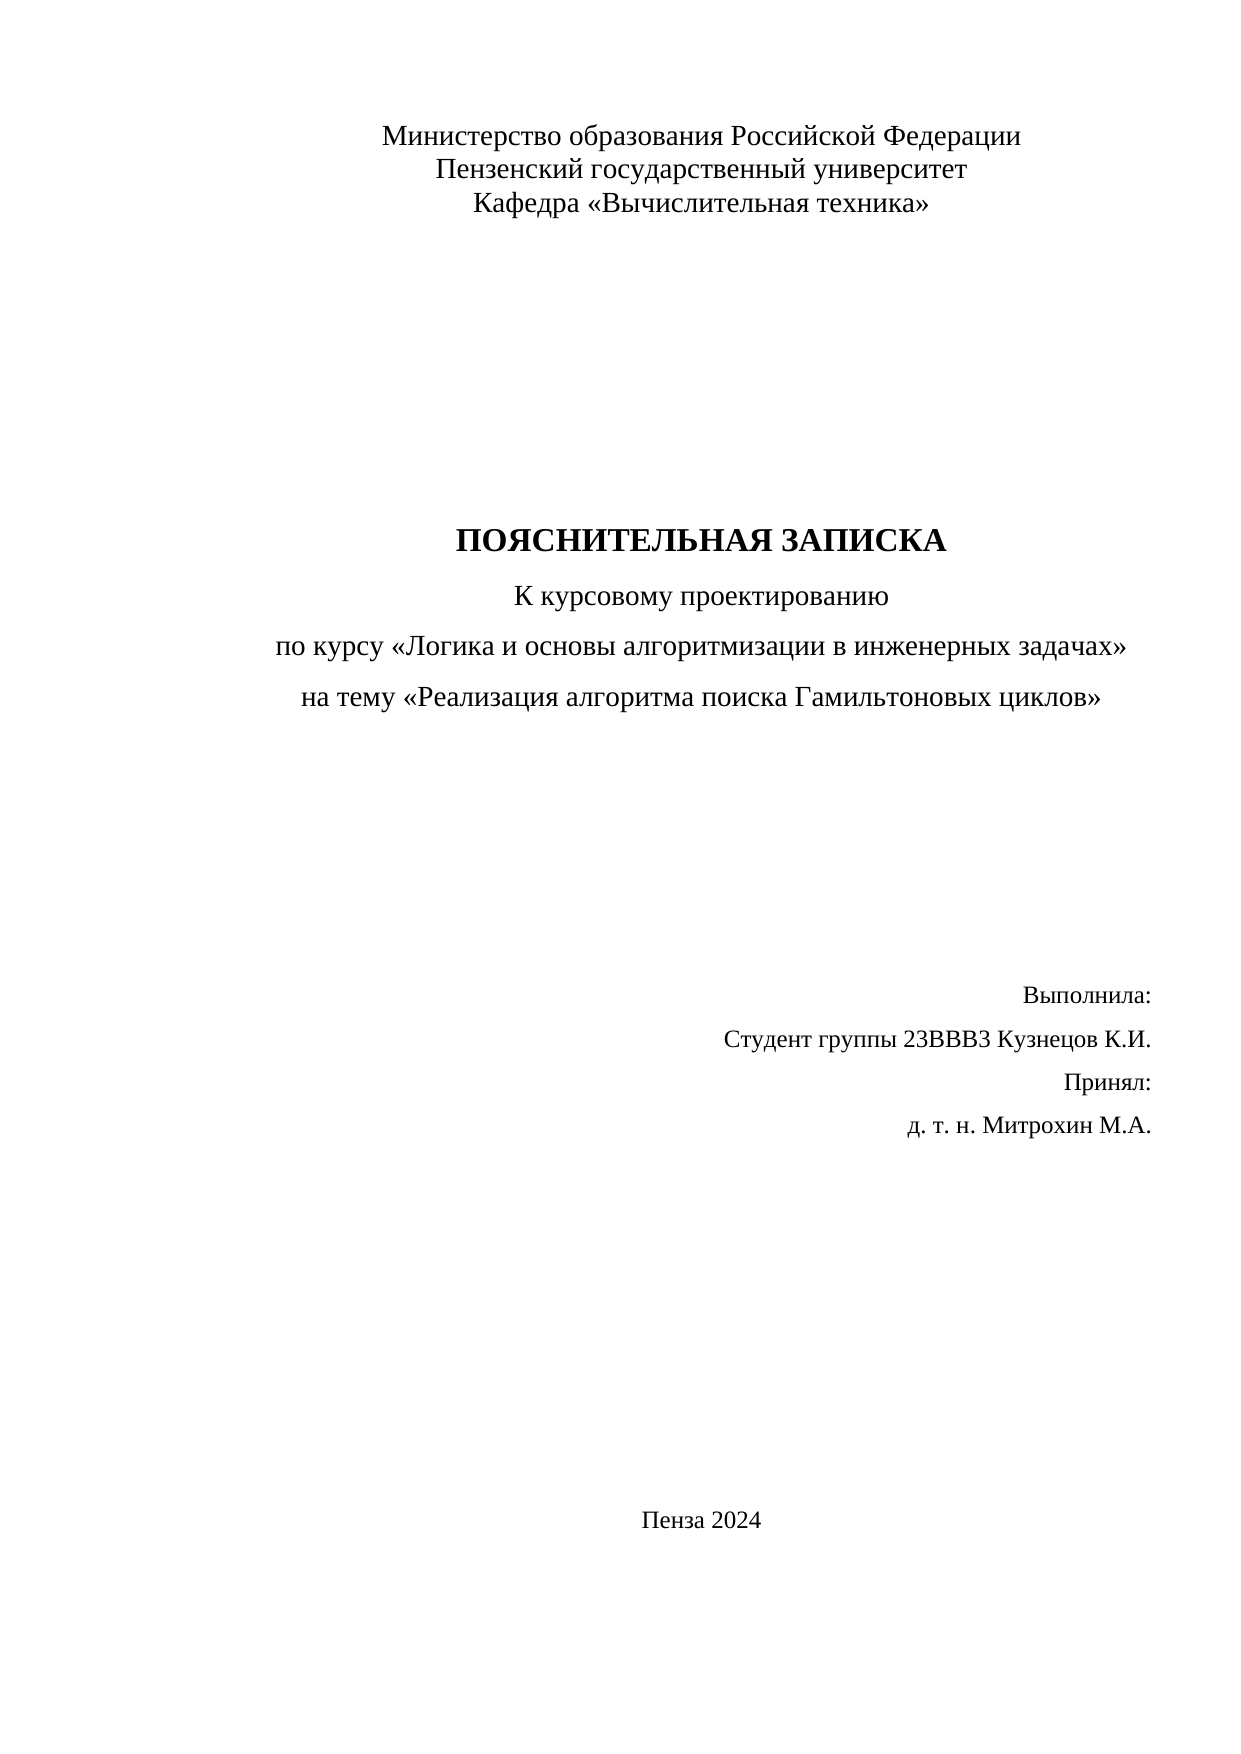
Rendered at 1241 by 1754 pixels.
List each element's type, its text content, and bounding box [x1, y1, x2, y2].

text Пенза 2024 [177, 1505, 1152, 1534]
text ПОЯСНИТЕЛЬНАЯ ЗАПИСКА [177, 521, 1152, 559]
text Министерство образования Российской Федерации [177, 118, 1152, 152]
text по курсу «Логика и основы алгоритмизации в инженерных задачах» [177, 628, 1152, 662]
text д. т. н. Митрохин М.А. [177, 1110, 1152, 1139]
text Пензенский государственный университет [177, 152, 1152, 185]
text на тему «Реализация алгоритма поиска Гамильтоновых циклов» [177, 679, 1152, 712]
text Принял: [177, 1067, 1152, 1096]
text Выполнила: [177, 981, 1152, 1009]
text Кафедра «Вычислительная техника» [177, 185, 1152, 219]
text К курсовому проектированию [177, 578, 1152, 612]
text Студент группы 23ВВВ3 Кузнецов К.И. [177, 1024, 1152, 1052]
